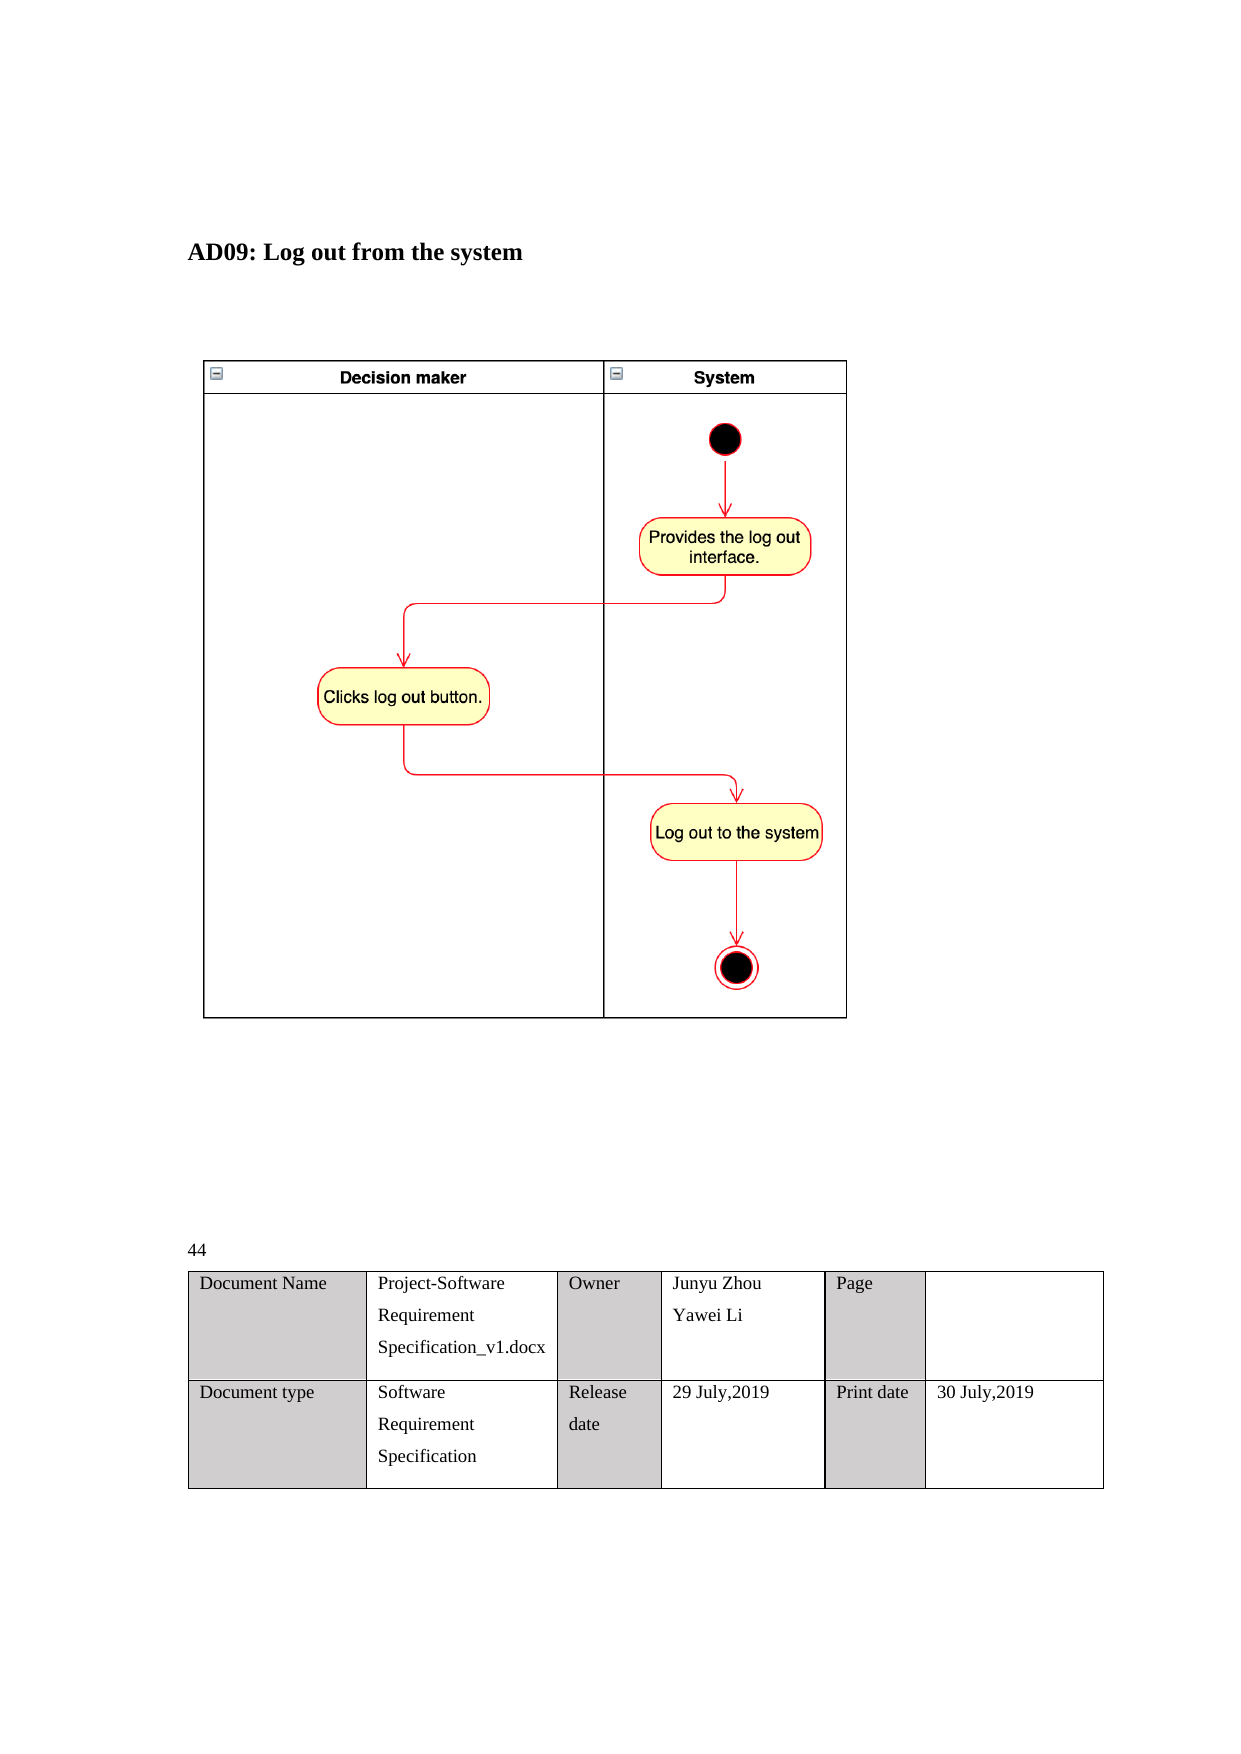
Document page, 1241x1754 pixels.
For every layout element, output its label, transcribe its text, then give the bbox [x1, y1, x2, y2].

text AD09: Log out from the system [187, 234, 1053, 268]
picture [186, 336, 874, 1046]
